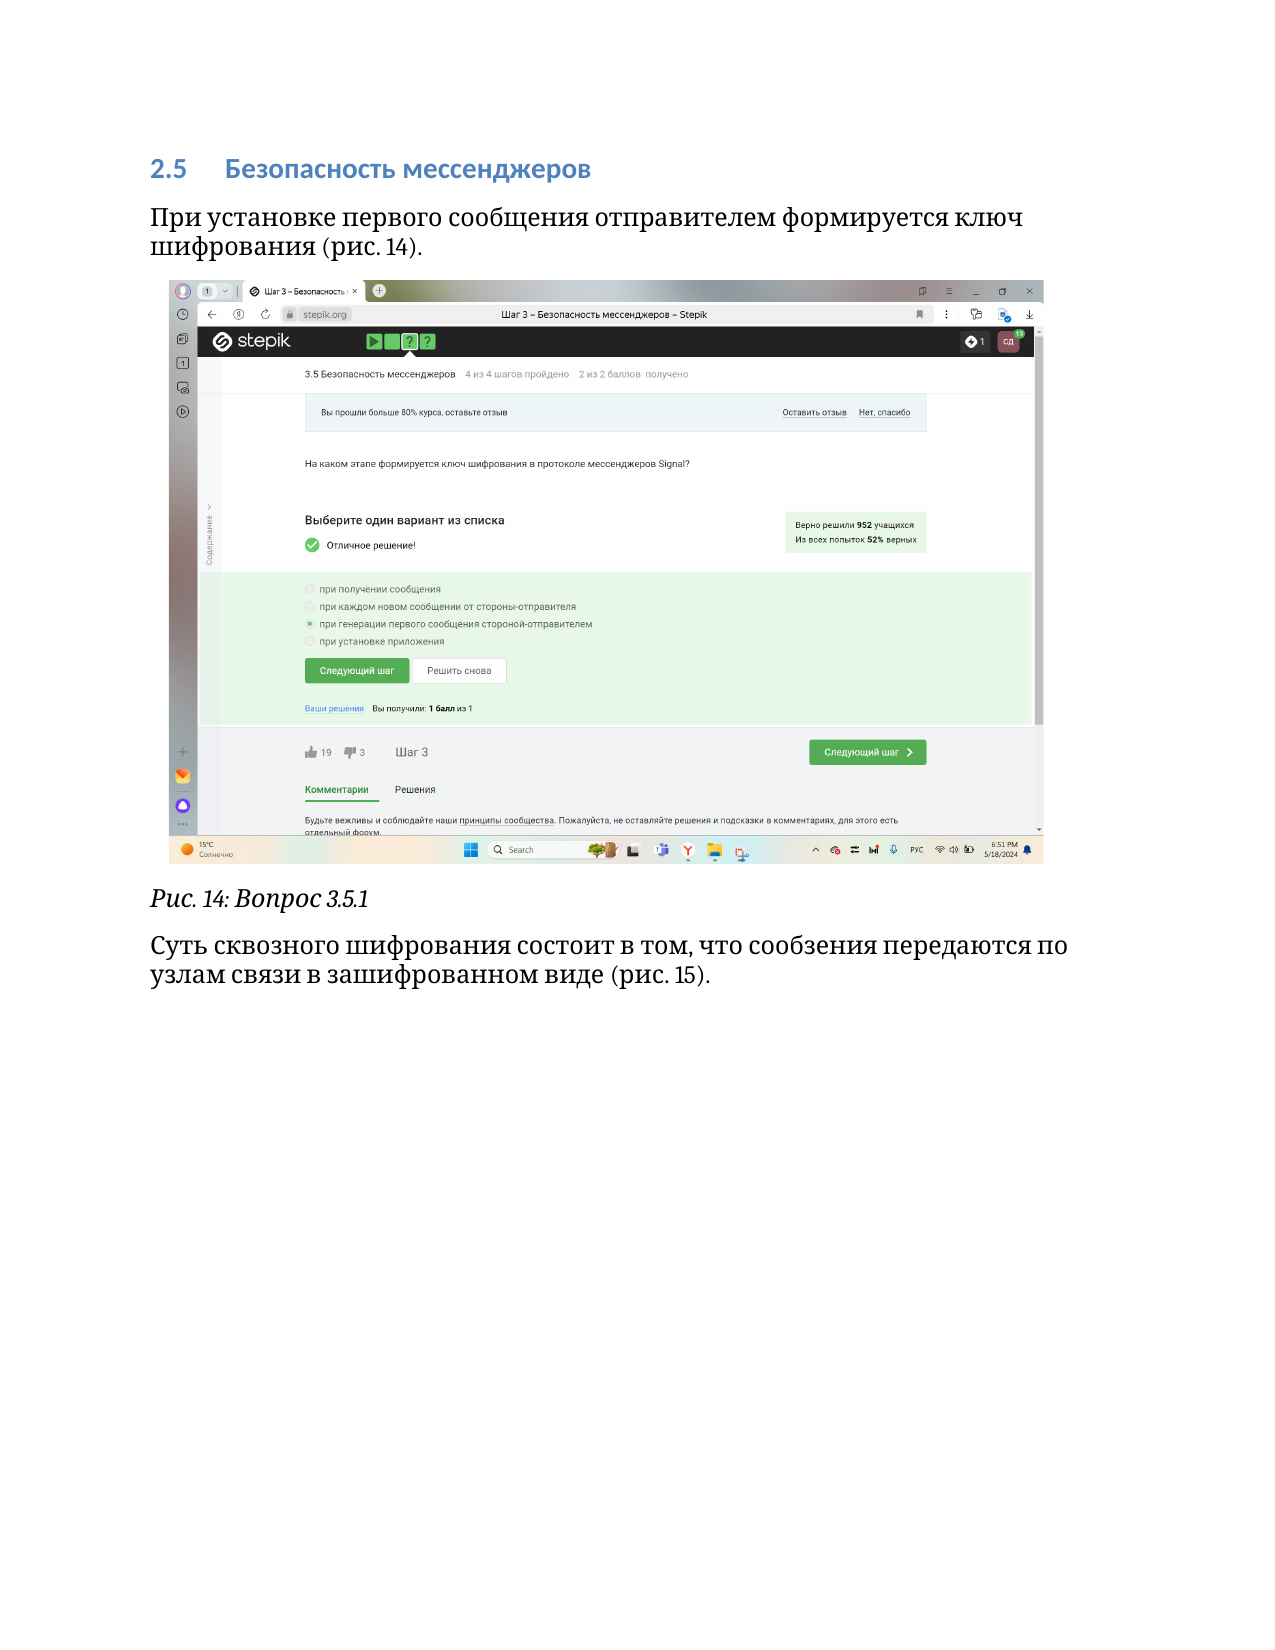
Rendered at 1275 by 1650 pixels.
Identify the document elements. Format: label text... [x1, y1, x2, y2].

text При установке первого сообщения отправителем формируется ключ шифрования (рис. 14). [150, 204, 1125, 262]
text Суть сквозного шифрования состоит в том, что сообзения передаются по узлам связи в зашифрованном виде (рис. 15). [150, 932, 1125, 990]
picture [168, 280, 1044, 864]
text Рис. 14: Вопрос 3.5.1 [150, 885, 1125, 913]
subtitle 2.5 Безопасность мессенджеров [150, 150, 1125, 186]
